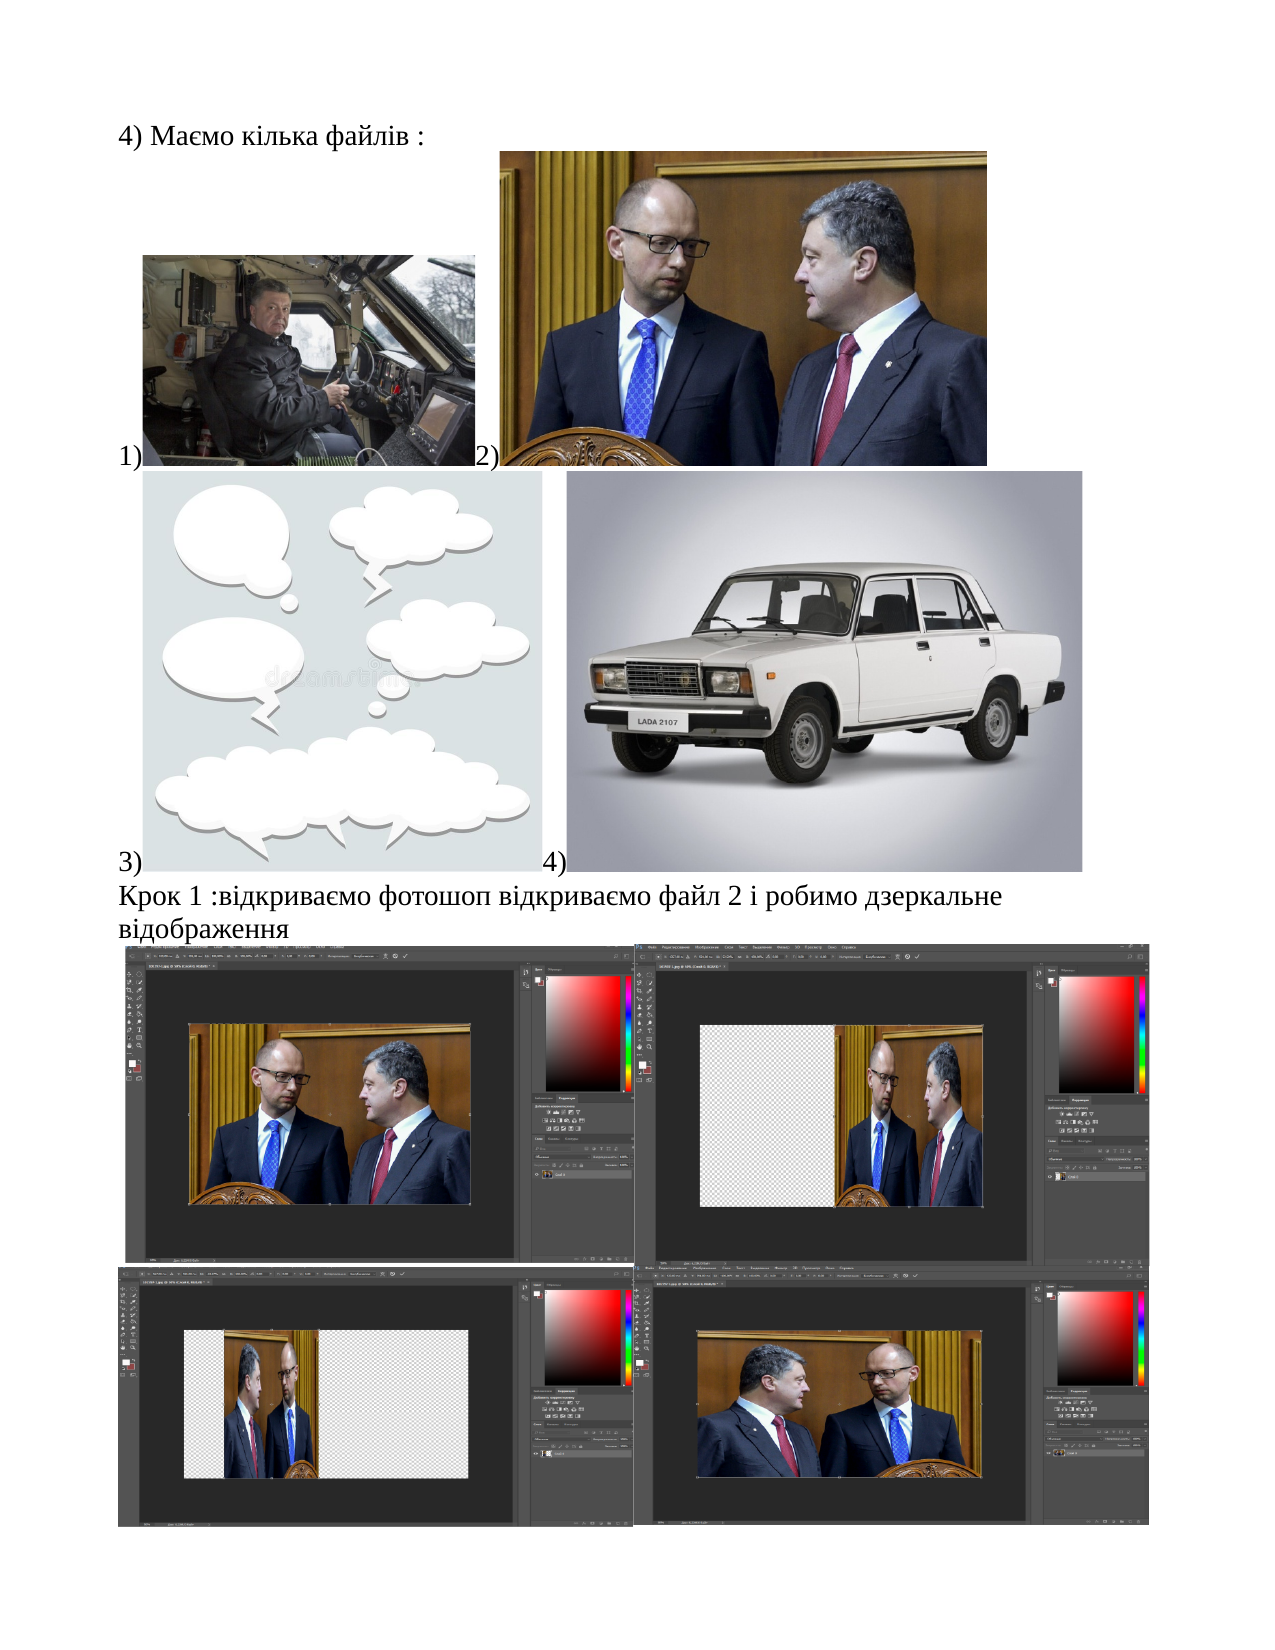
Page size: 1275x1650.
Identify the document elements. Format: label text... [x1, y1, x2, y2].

text Крок 1 :відкриваємо фотошоп відкриваємо файл 2 і робимо дзеркальне відображення [118, 878, 1157, 945]
picture [142, 471, 543, 872]
picture [142, 255, 476, 466]
picture [566, 471, 1083, 872]
picture [499, 151, 987, 466]
text 4) Маємо кілька файлів : [118, 118, 1157, 152]
picture [118, 944, 1150, 1528]
